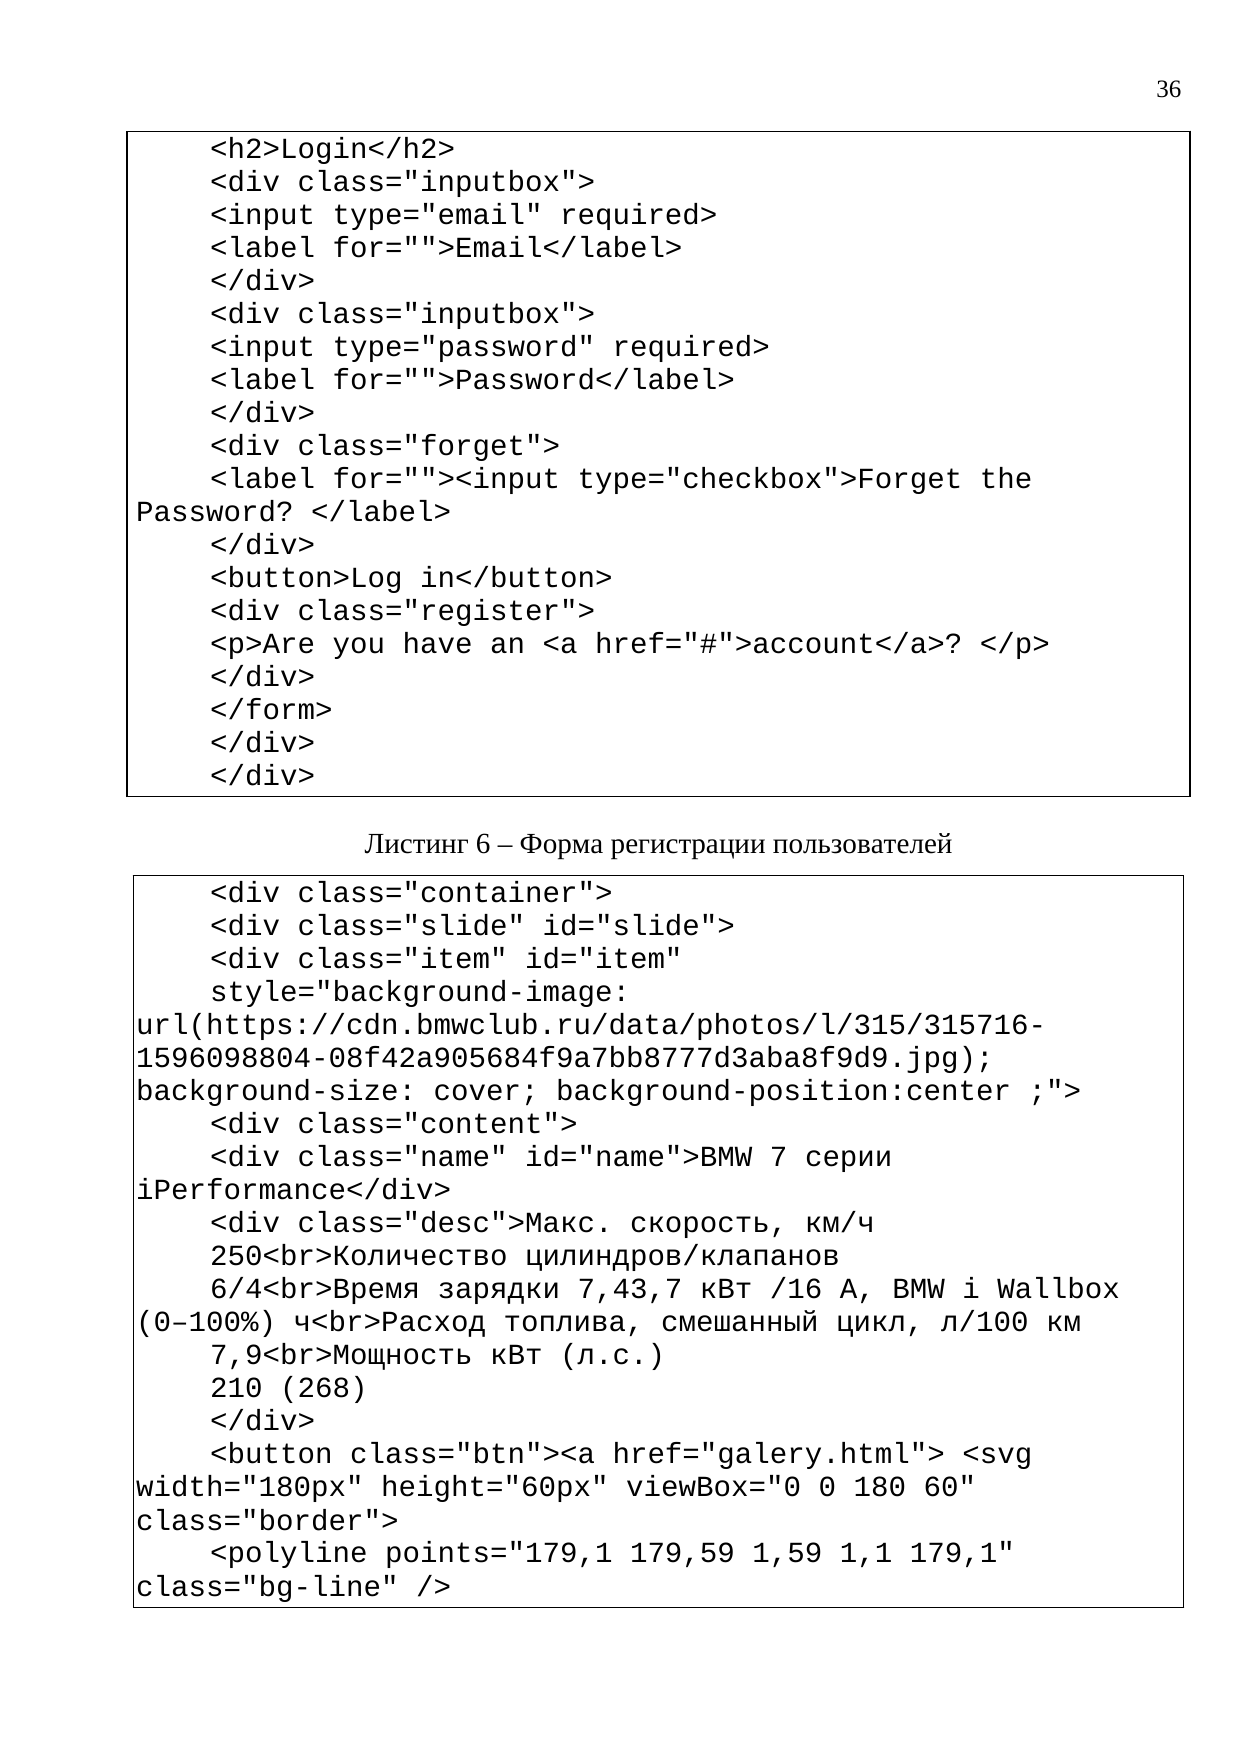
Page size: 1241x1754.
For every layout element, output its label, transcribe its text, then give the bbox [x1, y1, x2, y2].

text </div> [136, 662, 1181, 695]
text <button class="btn"><a href="galery.html"> <svg width="180px" height="60px" viewBox="0 0 180 60" class="border"> [136, 1439, 1181, 1536]
text <input type="password" required> [136, 332, 1181, 365]
text <div class="desc">Макс. скорость, км/ч [136, 1208, 1181, 1241]
text <div class="content"> [136, 1109, 1181, 1142]
text <div class="container"> [134, 876, 1183, 911]
text <p>Are you have an <a href="#">account</a>? </p> [136, 629, 1181, 662]
text <div class="name" id="name">BMW 7 серии iPerformance</div> [136, 1142, 1181, 1208]
text <label for="">Email</label> [136, 233, 1181, 266]
text </div> [136, 1407, 1181, 1439]
text <div class="register"> [136, 596, 1181, 629]
text <h2>Login</h2> [128, 132, 1189, 167]
text 210 (268) [136, 1373, 1181, 1407]
text <div class="forget"> [136, 431, 1181, 464]
text style="background-image: url(https://cdn.bmwclub.ru/data/photos/l/315/315716-1596098804-08f42a905684f9a7bb8777d3aba8f9d9.jpg); background-size: cover; background-position:center ;"> [136, 977, 1181, 1109]
text <div class="inputbox"> [136, 167, 1181, 200]
text </div> [128, 758, 1189, 796]
text Листинг 6 – Форма регистрации пользователей [136, 826, 1181, 860]
text <div class="slide" id="slide"> [136, 911, 1181, 944]
text <polyline points="179,1 179,59 1,59 1,1 179,1" class="bg-line" /> [134, 1536, 1183, 1607]
text </div> [136, 266, 1181, 299]
text </div> [136, 398, 1181, 431]
text </form> [136, 695, 1181, 728]
text <label for=""><input type="checkbox">Forget the Password? </label> [136, 464, 1181, 530]
text 6/4<br>Время зарядки 7,43,7 кВт /16 A, BMW i Wallbox (0–100%) ч<br>Расход топлива, смешанный цикл, л/100 км [136, 1274, 1181, 1341]
text <div class="item" id="item" [136, 944, 1181, 977]
text 250<br>Количество цилиндров/клапанов [136, 1241, 1181, 1274]
text <div class="inputbox"> [136, 299, 1181, 332]
text <input type="email" required> [136, 200, 1181, 233]
text <button>Log in</button> [136, 563, 1181, 596]
text <label for="">Password</label> [136, 365, 1181, 398]
text </div> [136, 530, 1181, 563]
text 7,9<br>Мощность кВт (л.с.) [136, 1341, 1181, 1373]
text </div> [136, 728, 1181, 758]
